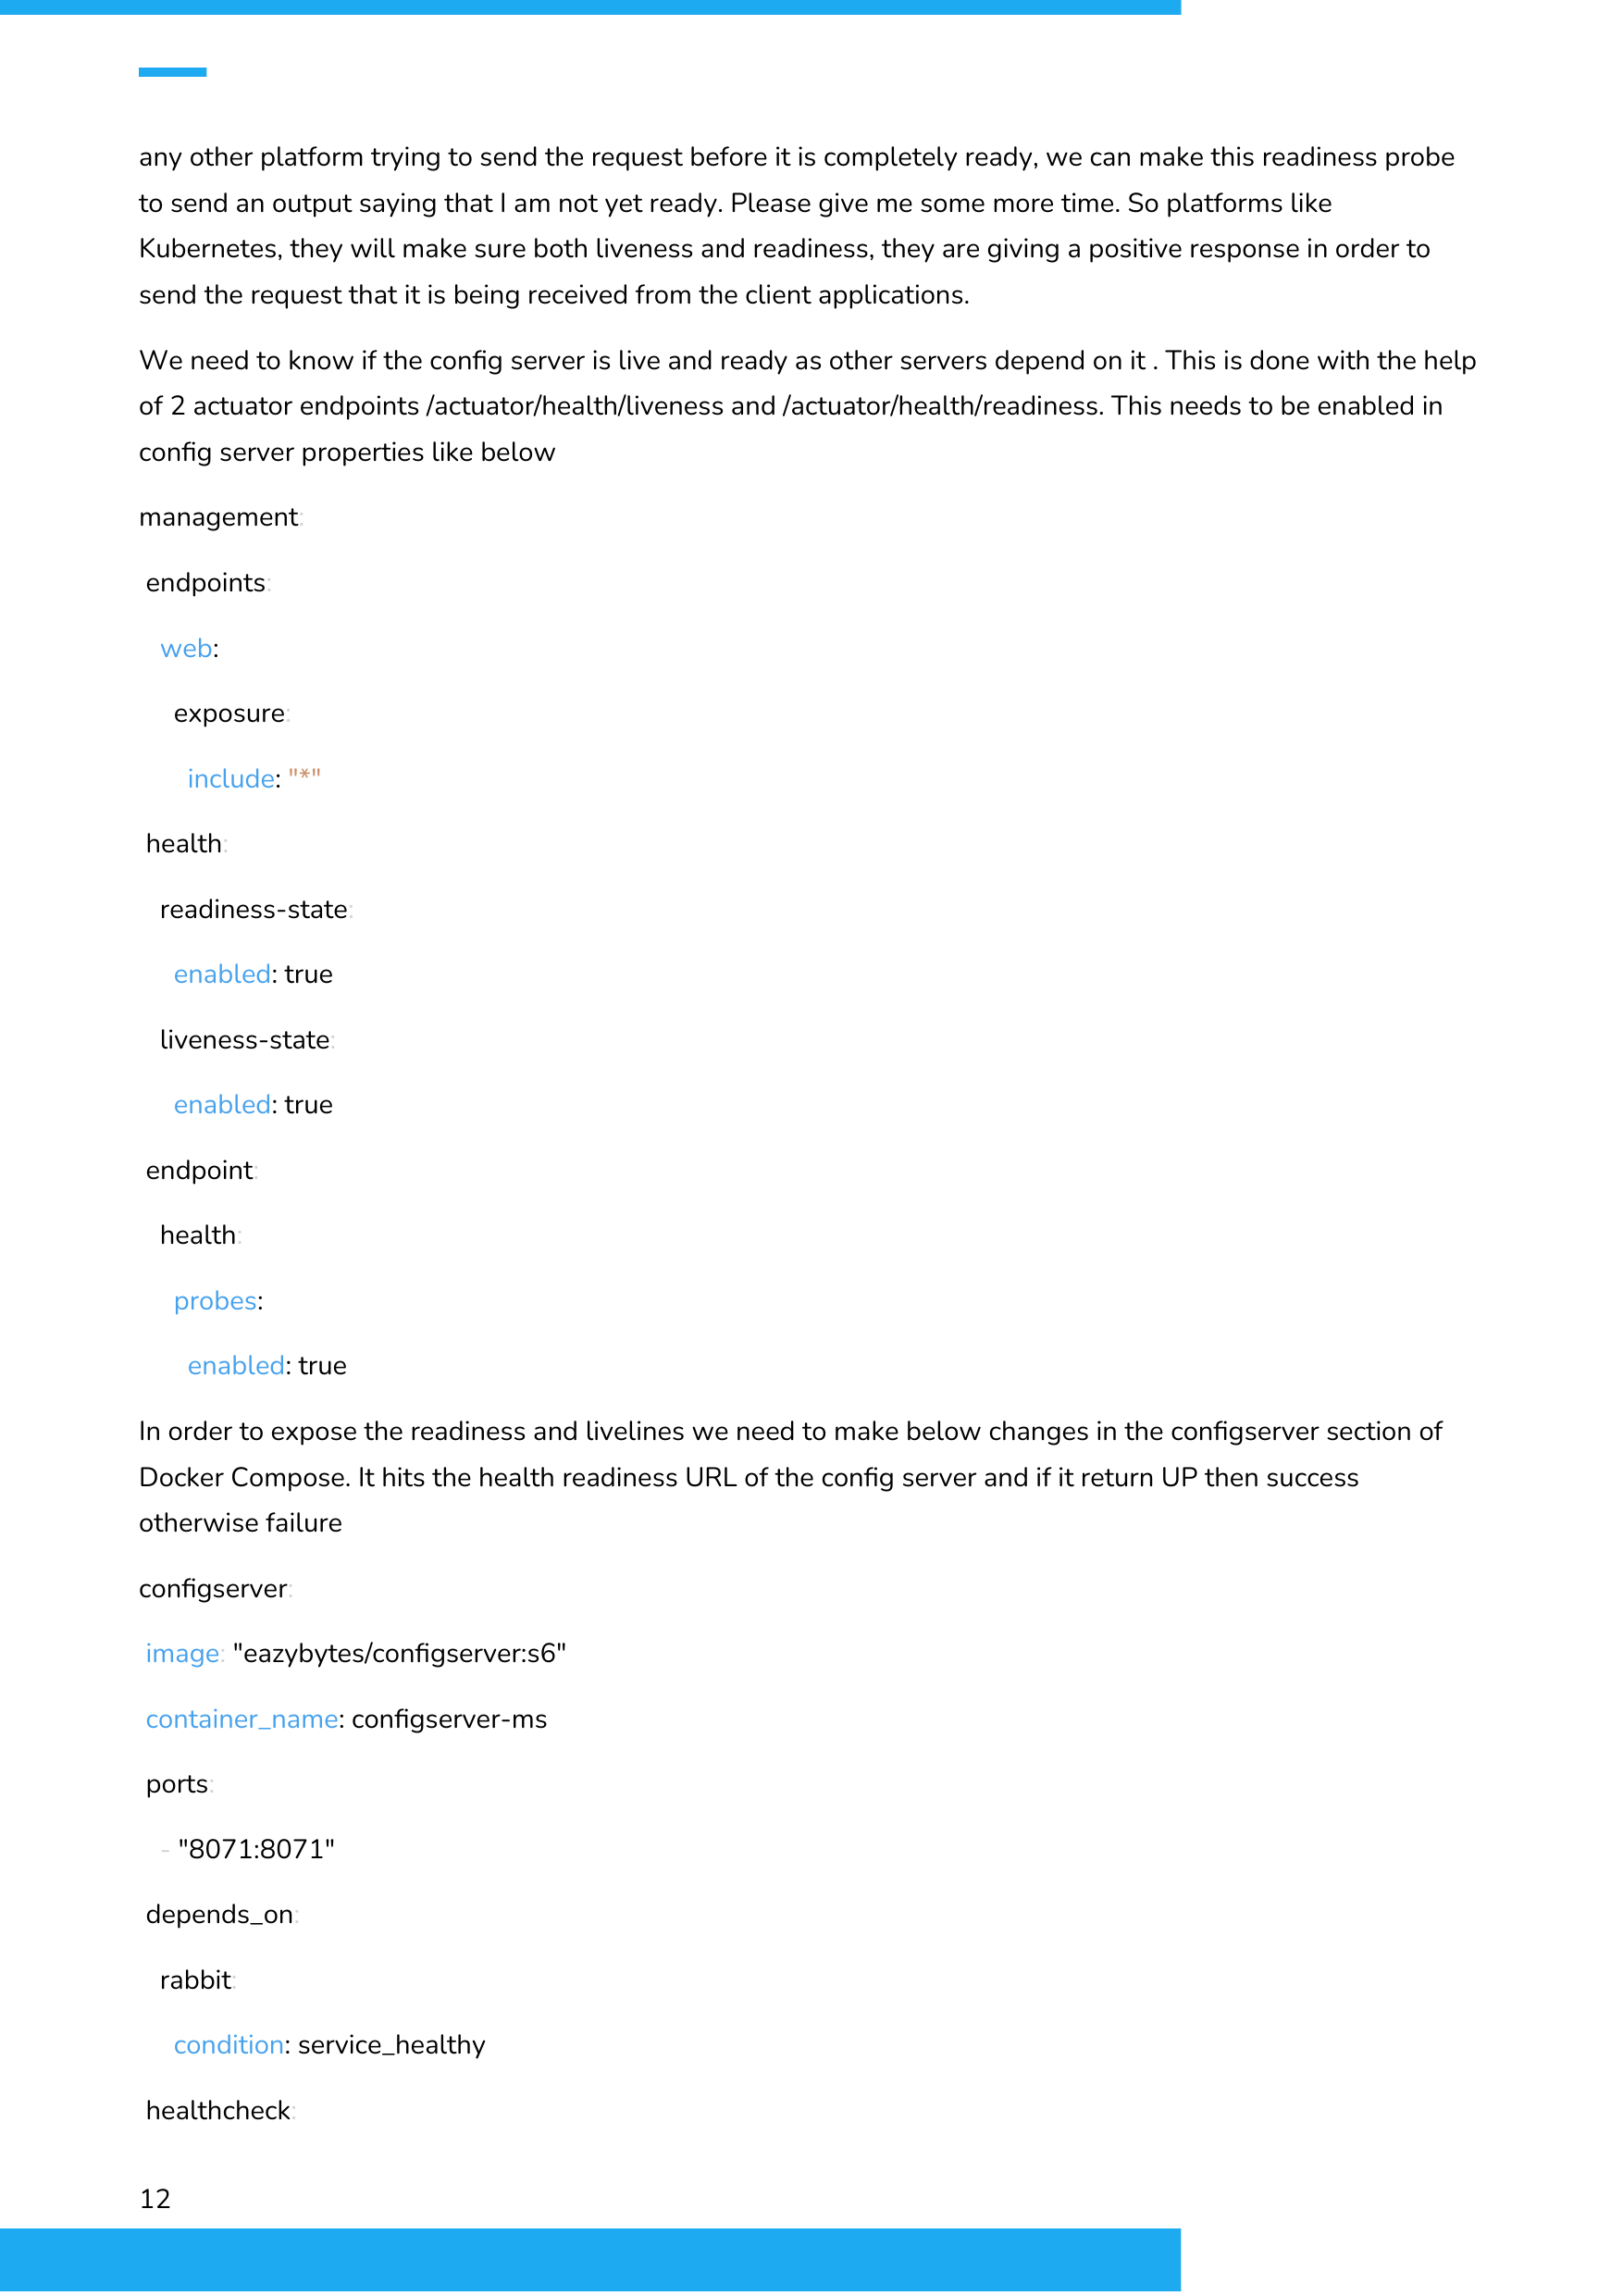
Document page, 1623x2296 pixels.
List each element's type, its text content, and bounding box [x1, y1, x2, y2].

text health: [139, 1217, 1484, 1254]
text enabled: true [139, 956, 1484, 993]
text depends_on: [139, 1896, 1484, 1933]
picture [0, 0, 1182, 15]
picture [139, 68, 207, 77]
text configserver: [139, 1570, 1484, 1607]
text - "8071:8071" [139, 1831, 1484, 1868]
text management: [139, 499, 1484, 536]
text web: [139, 630, 1484, 666]
text rabbit: [139, 1962, 1484, 1998]
text container_name: configserver-ms [139, 1701, 1484, 1737]
text endpoints: [139, 565, 1484, 602]
text endpoint: [139, 1152, 1484, 1188]
text liveness-state: [139, 1022, 1484, 1058]
text enabled: true [139, 1086, 1484, 1123]
text image: "eazybytes/configserver:s6" [139, 1635, 1484, 1672]
text We need to know if the config server is live and ready as other servers depend on it . This is done with the help of 2 actuator endpoints /actuator/health/liveness and /actuator/health/readiness. This needs to be enabled in config server properties like below [139, 341, 1484, 471]
text ports: [139, 1766, 1484, 1803]
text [139, 139, 1484, 314]
text exposure: [139, 695, 1484, 732]
text healthcheck: [139, 2092, 1484, 2129]
text health: [139, 825, 1484, 863]
text readiness-state: [139, 891, 1484, 927]
text probes: [139, 1283, 1484, 1320]
text condition: service_healthy [139, 2027, 1484, 2064]
text include: "*" [139, 761, 1484, 797]
text enabled: true [139, 1347, 1484, 1384]
text In order to expose the readiness and livelines we need to make below changes in the configserver section of Docker Compose. It hits the health readiness URL of the config server and if it return UP then success otherwise failure [139, 1413, 1484, 1542]
picture [0, 2228, 1182, 2291]
